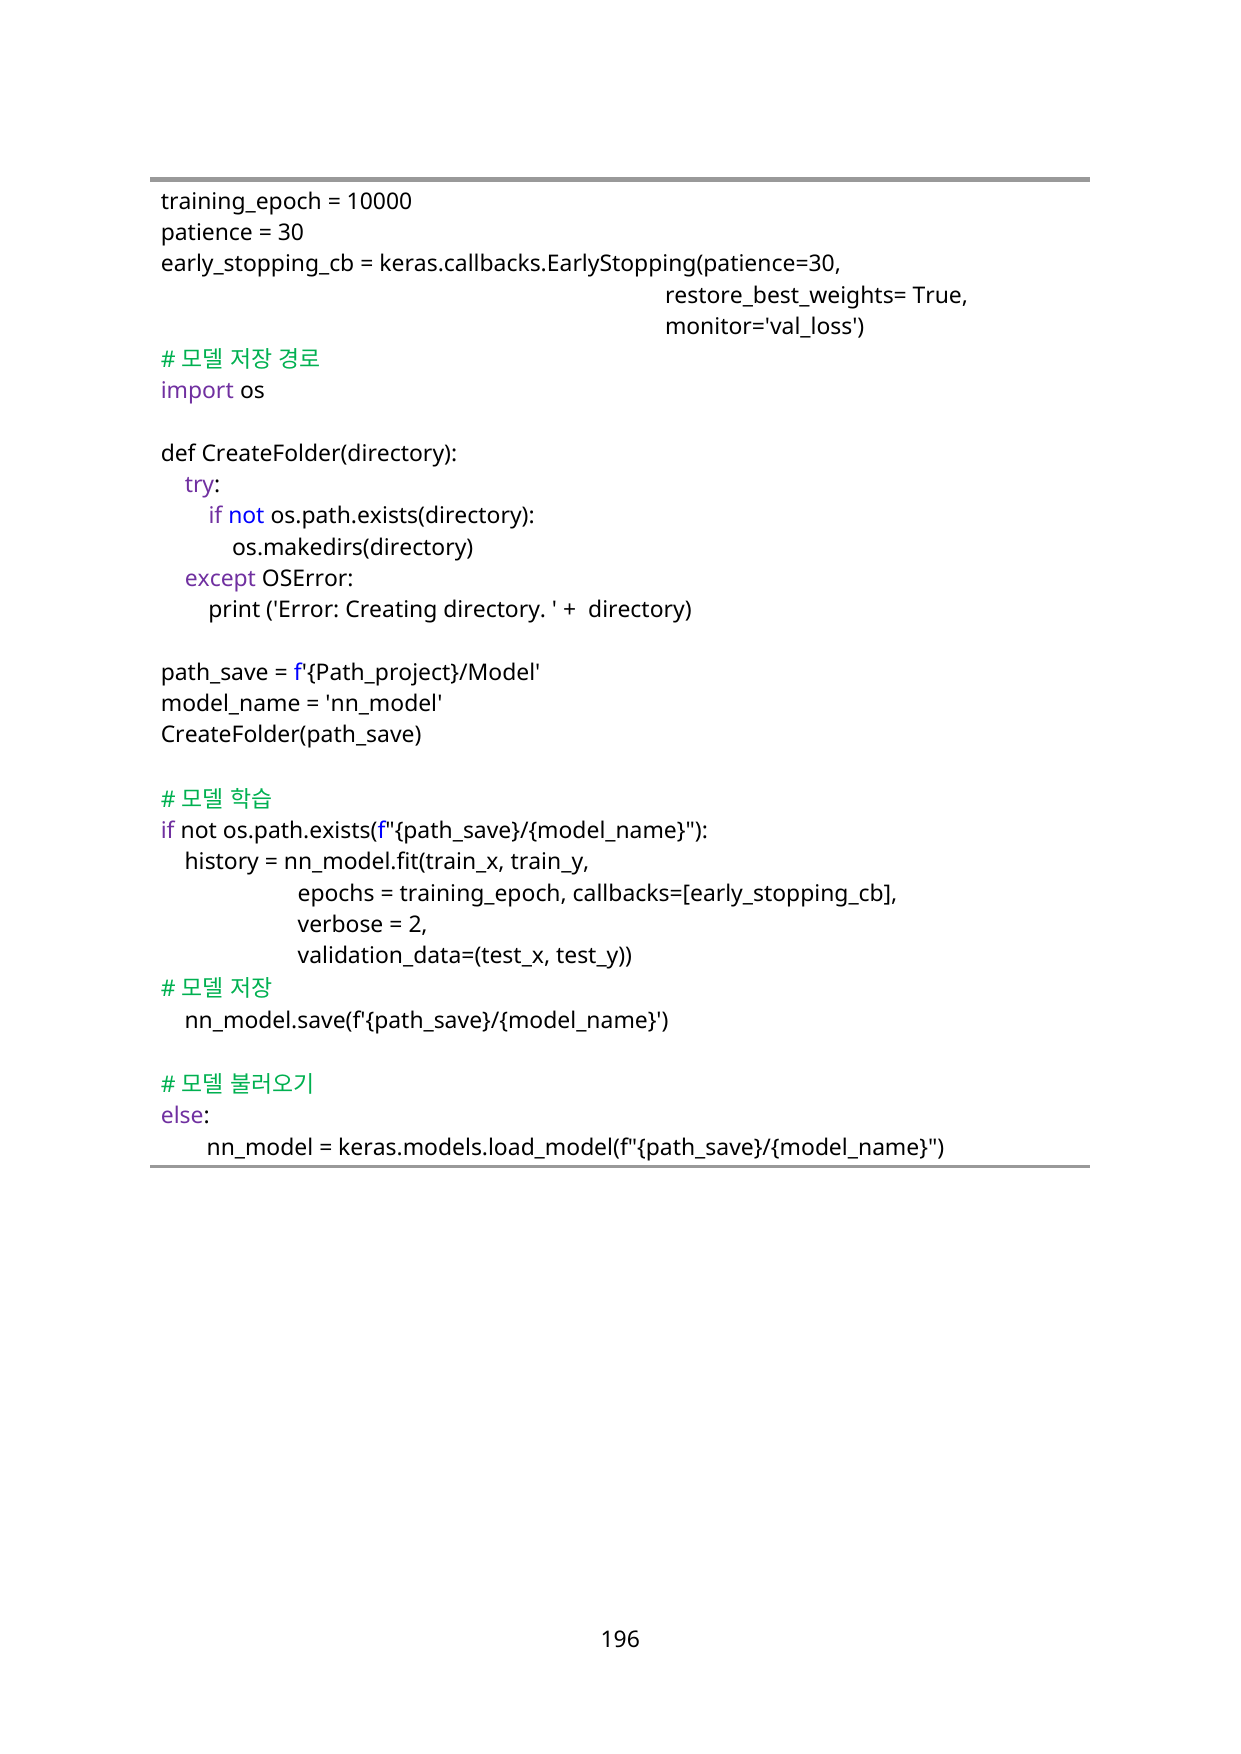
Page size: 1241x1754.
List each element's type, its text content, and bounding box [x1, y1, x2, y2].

table_header training_epoch = 10000 patience = 30 early_stopping_cb = keras.callbacks.EarlyStopping(patience=30, restore_best_weights= True, monitor='val_loss') # 모델 저장 경로 import os def CreateFolder(directory): try: if not os.path.exists(directory): os.makedirs(directory) except OSError: print ('Error: Creating directory. ' + directory) path_save = f'{Path_project}/Model' model_name = 'nn_model' CreateFolder(path_save) # 모델 학습 if not os.path.exists(f"{path_save}/{model_name}"): history = nn_model.fit(train_x, train_y, epochs = training_epoch, callbacks=[early_stopping_cb], verbose = 2, validation_data=(test_x, test_y)) # 모델 저장 nn_model.save(f'{path_save}/{model_name}') # 모델 불러오기 else: nn_model = keras.models.load_model(f"{path_save}/{model_name}") [150, 182, 1090, 1165]
